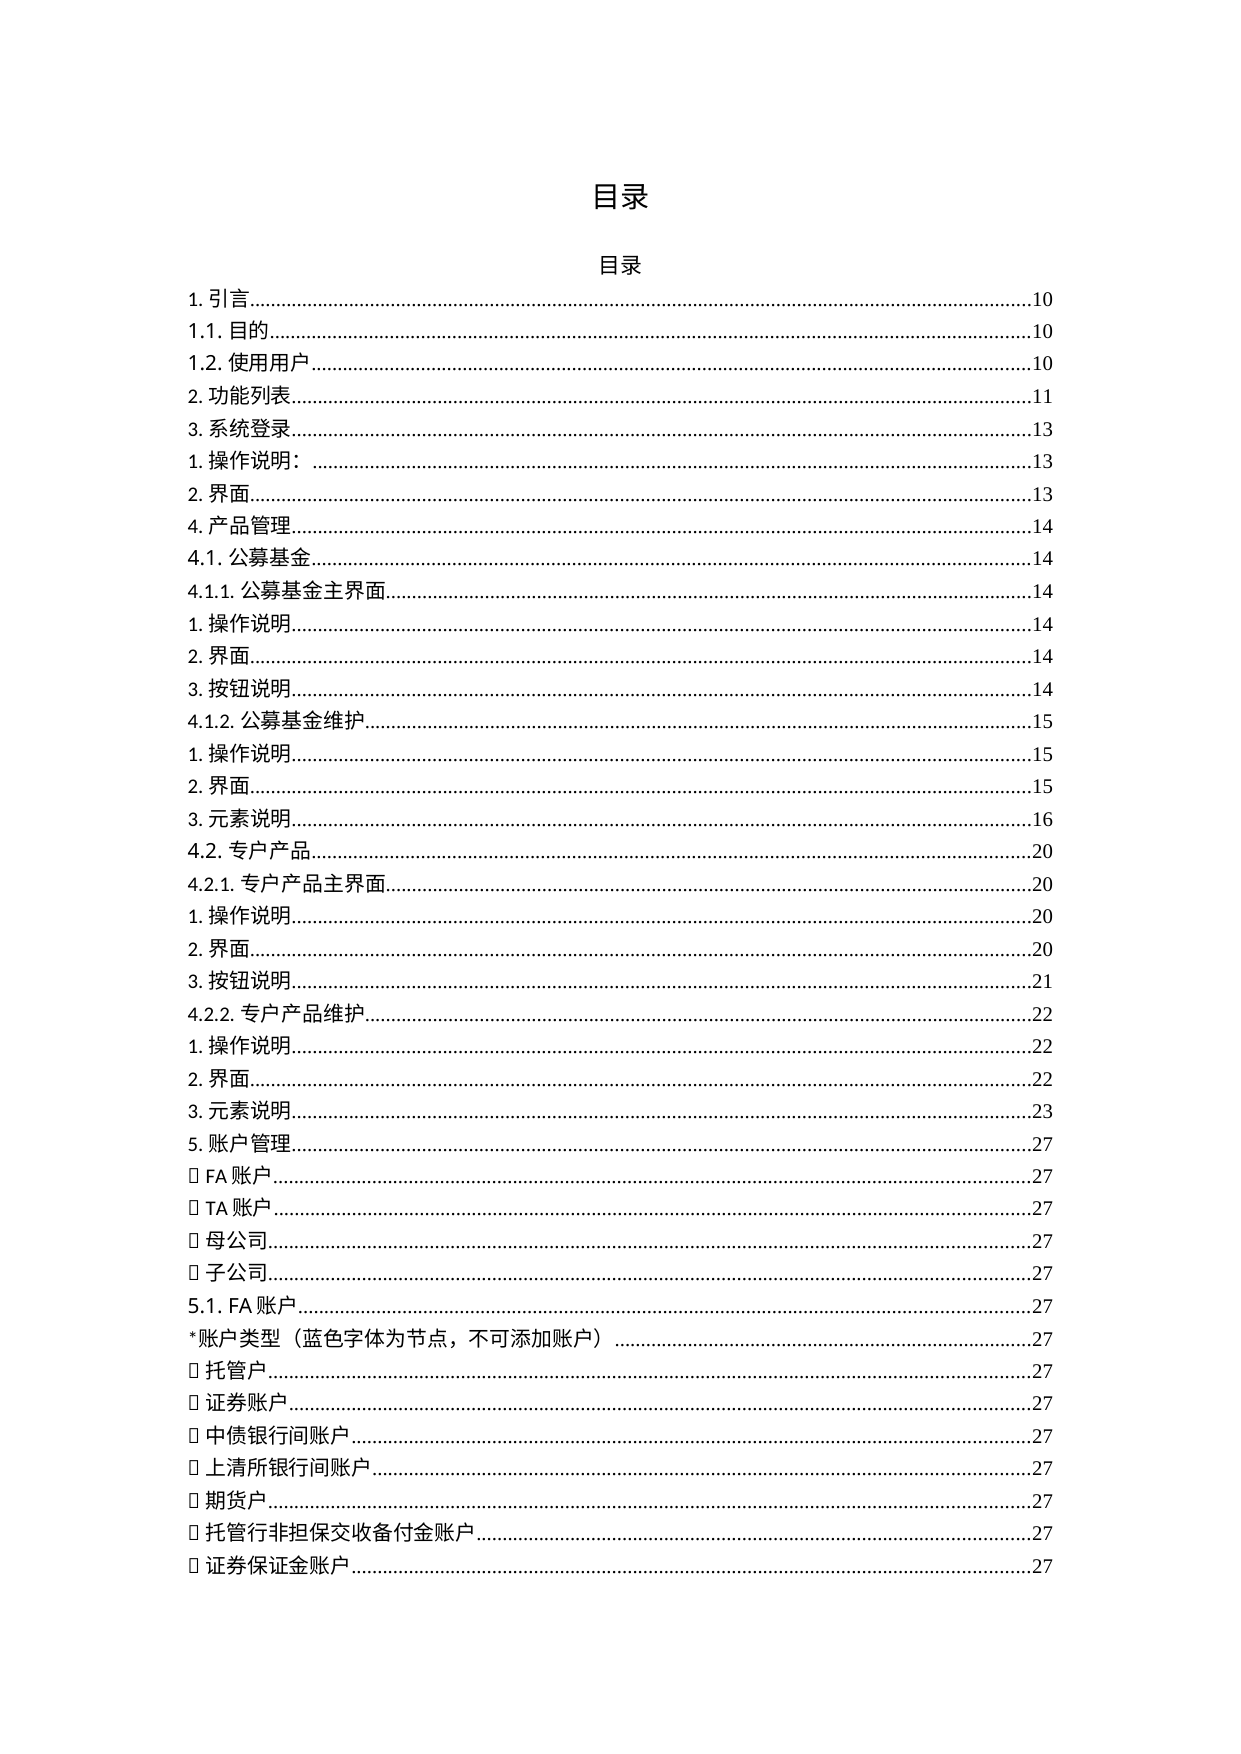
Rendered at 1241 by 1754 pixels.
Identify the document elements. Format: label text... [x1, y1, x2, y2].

text 目录 [187, 162, 1053, 227]
